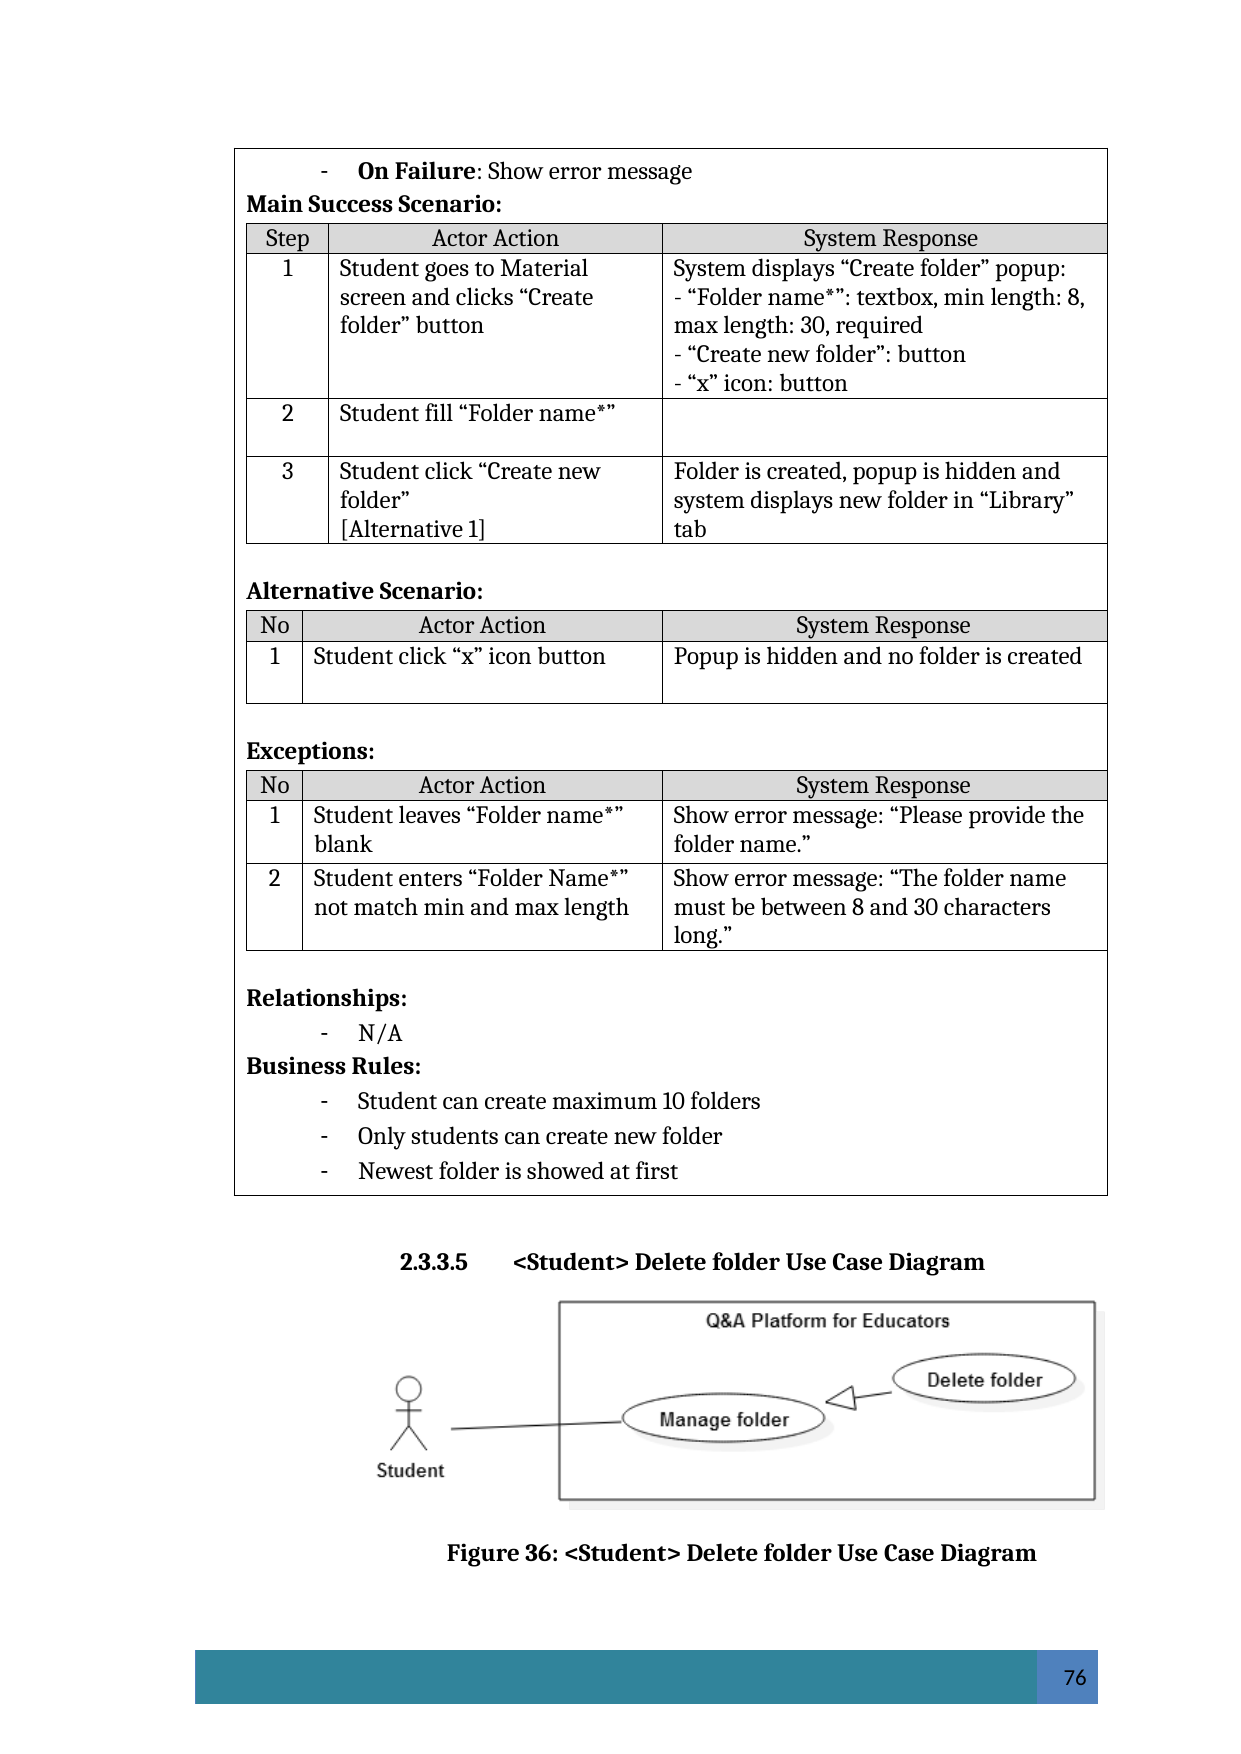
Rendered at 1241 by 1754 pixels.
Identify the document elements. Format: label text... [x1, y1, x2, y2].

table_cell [235, 149, 1107, 1195]
text Figure 36: <Student> Delete folder Use Case Diagram [372, 1539, 1122, 1568]
picture [354, 1288, 1109, 1514]
subtitle <Student> Delete folder Use Case Diagram [400, 1247, 1122, 1276]
